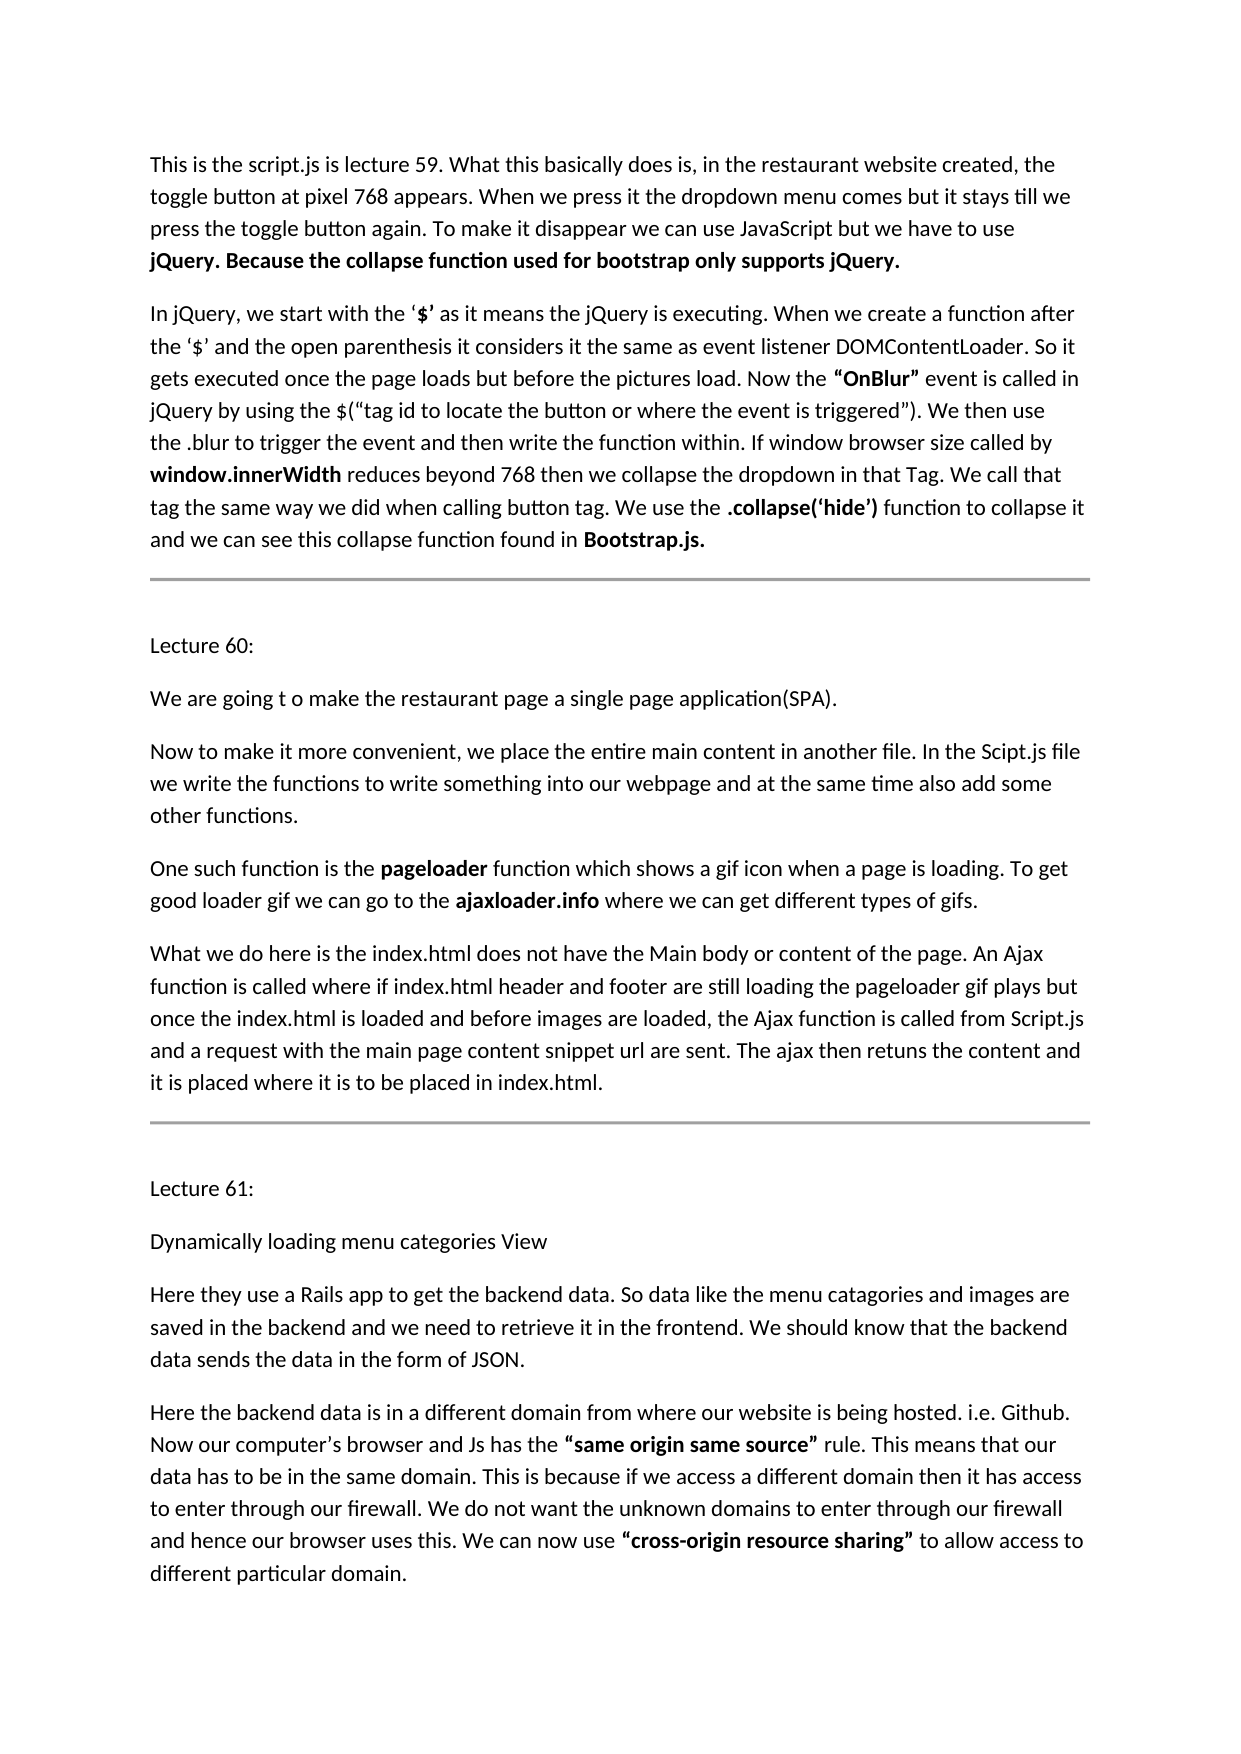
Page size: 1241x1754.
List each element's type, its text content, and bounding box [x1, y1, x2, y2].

text What we do here is the index.html does not have the Main body or content of the page. An Ajax function is called where if index.html header and footer are still loading the pageloader gif plays but once the index.html is loaded and before images are loaded, the Ajax function is called from Script.js and a request with the main page content snippet url are sent. The ajax then retuns the content and it is placed where it is to be placed in index.html. [150, 939, 1090, 1096]
text Now to make it more convenient, we place the entire main content in another file. In the Scipt.js file we write the functions to write something into our webpage and at the same time also add some other functions. [150, 737, 1090, 829]
text Lecture 60: [150, 631, 1090, 659]
text We are going t o make the restaurant page a single page application(SPA). [150, 684, 1090, 712]
text This is the script.js is lecture 59. What this basically does is, in the restaurant website created, the toggle button at pixel 768 appears. When we press it the dropdown menu comes but it stays till we press the toggle button again. To make it disappear we can use JavaScript but we have to use jQuery. Because the collapse function used for bootstrap only supports jQuery. [150, 150, 1090, 274]
text In jQuery, we start with the ‘$’ as it means the jQuery is executing. When we create a function after the ‘$’ and the open parenthesis it considers it the same as event listener DOMContentLoader. So it gets executed once the page loads but before the pictures load. Now the “OnBlur” event is called in jQuery by using the $(“tag id to locate the button or where the event is triggered”). We then use the .blur to trigger the event and then write the function within. If window browser size called by window.innerWidth reduces beyond 768 then we collapse the dropdown in that Tag. We call that tag the same way we did when calling button tag. We use the .collapse(‘hide’) function to collapse it and we can see this collapse function found in Bootstrap.js. [150, 299, 1090, 553]
text One such function is the pageloader function which shows a gif icon when a page is loading. To get good loader gif we can go to the ajaxloader.info where we can get different types of gifs. [150, 854, 1090, 914]
text Here they use a Rails app to get the backend data. So data like the menu catagories and images are saved in the backend and we need to retrieve it in the frontend. We should know that the backend data sends the data in the form of JSON. [150, 1280, 1090, 1373]
text Lecture 61: [150, 1174, 1090, 1202]
text Dynamically loading menu categories View [150, 1227, 1090, 1255]
text Here the backend data is in a different domain from where our website is being hosted. i.e. Github. Now our computer’s browser and Js has the “same origin same source” rule. This means that our data has to be in the same domain. This is because if we access a different domain then it has access to enter through our firewall. We do not want the unknown domains to enter through our firewall and hence our browser uses this. We can now use “cross-origin resource sharing” to allow access to different particular domain. [150, 1398, 1090, 1587]
